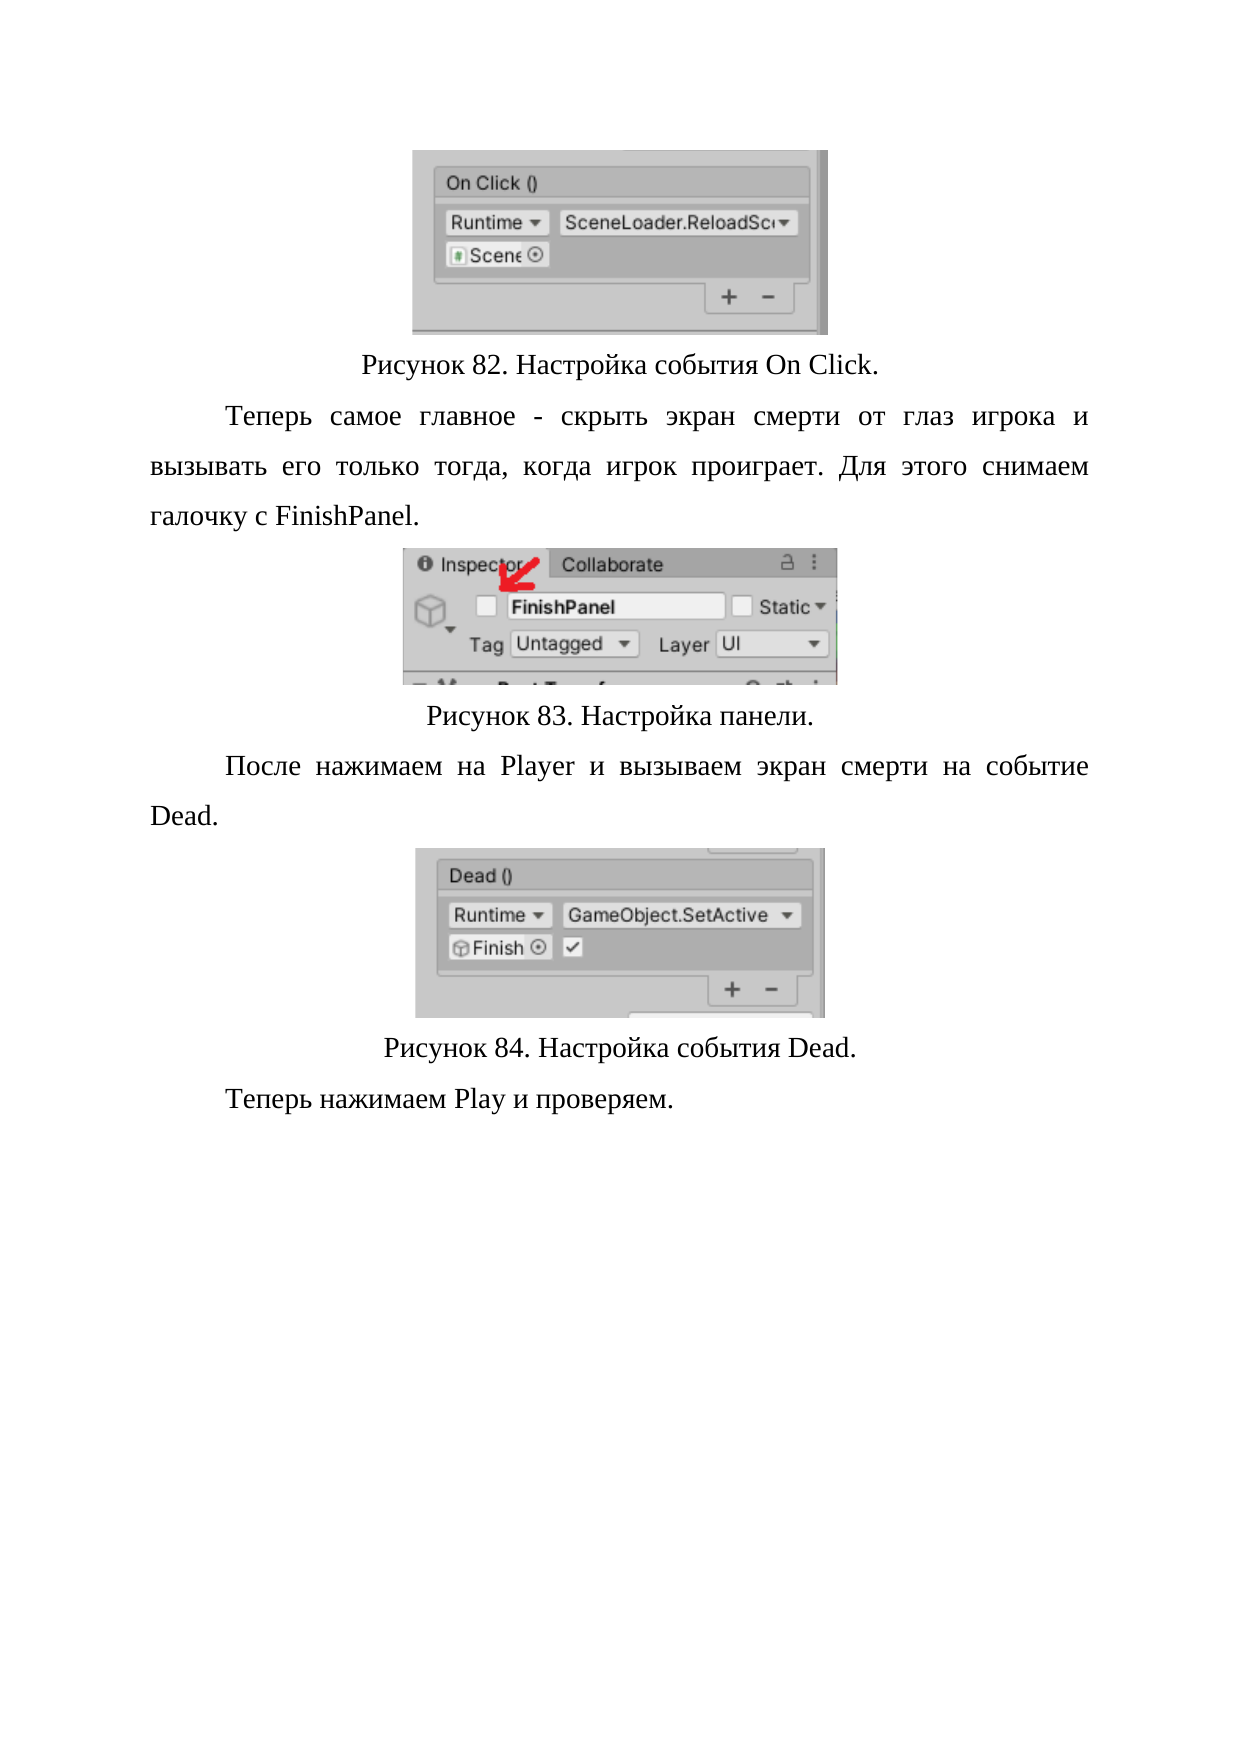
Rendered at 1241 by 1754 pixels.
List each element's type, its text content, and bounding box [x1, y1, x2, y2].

text Теперь нажимаем Play и проверяем. [150, 1081, 1090, 1114]
text Рисунок 82. Настройка события On Click. [150, 347, 1090, 381]
text Рисунок 84. Настройка события Dead. [150, 1031, 1090, 1064]
picture [415, 848, 825, 1018]
picture [412, 150, 828, 335]
text Теперь самое главное - скрыть экран смерти от глаз игрока и вызывать его только тогда, когда игрок проиграет. Для этого снимаем галочку с FinishPanel. [150, 398, 1090, 532]
text Рисунок 83. Настройка панели. [150, 698, 1090, 731]
picture [402, 548, 838, 685]
text После нажимаем на Player и вызываем экран смерти на событие Dead. [150, 748, 1090, 832]
